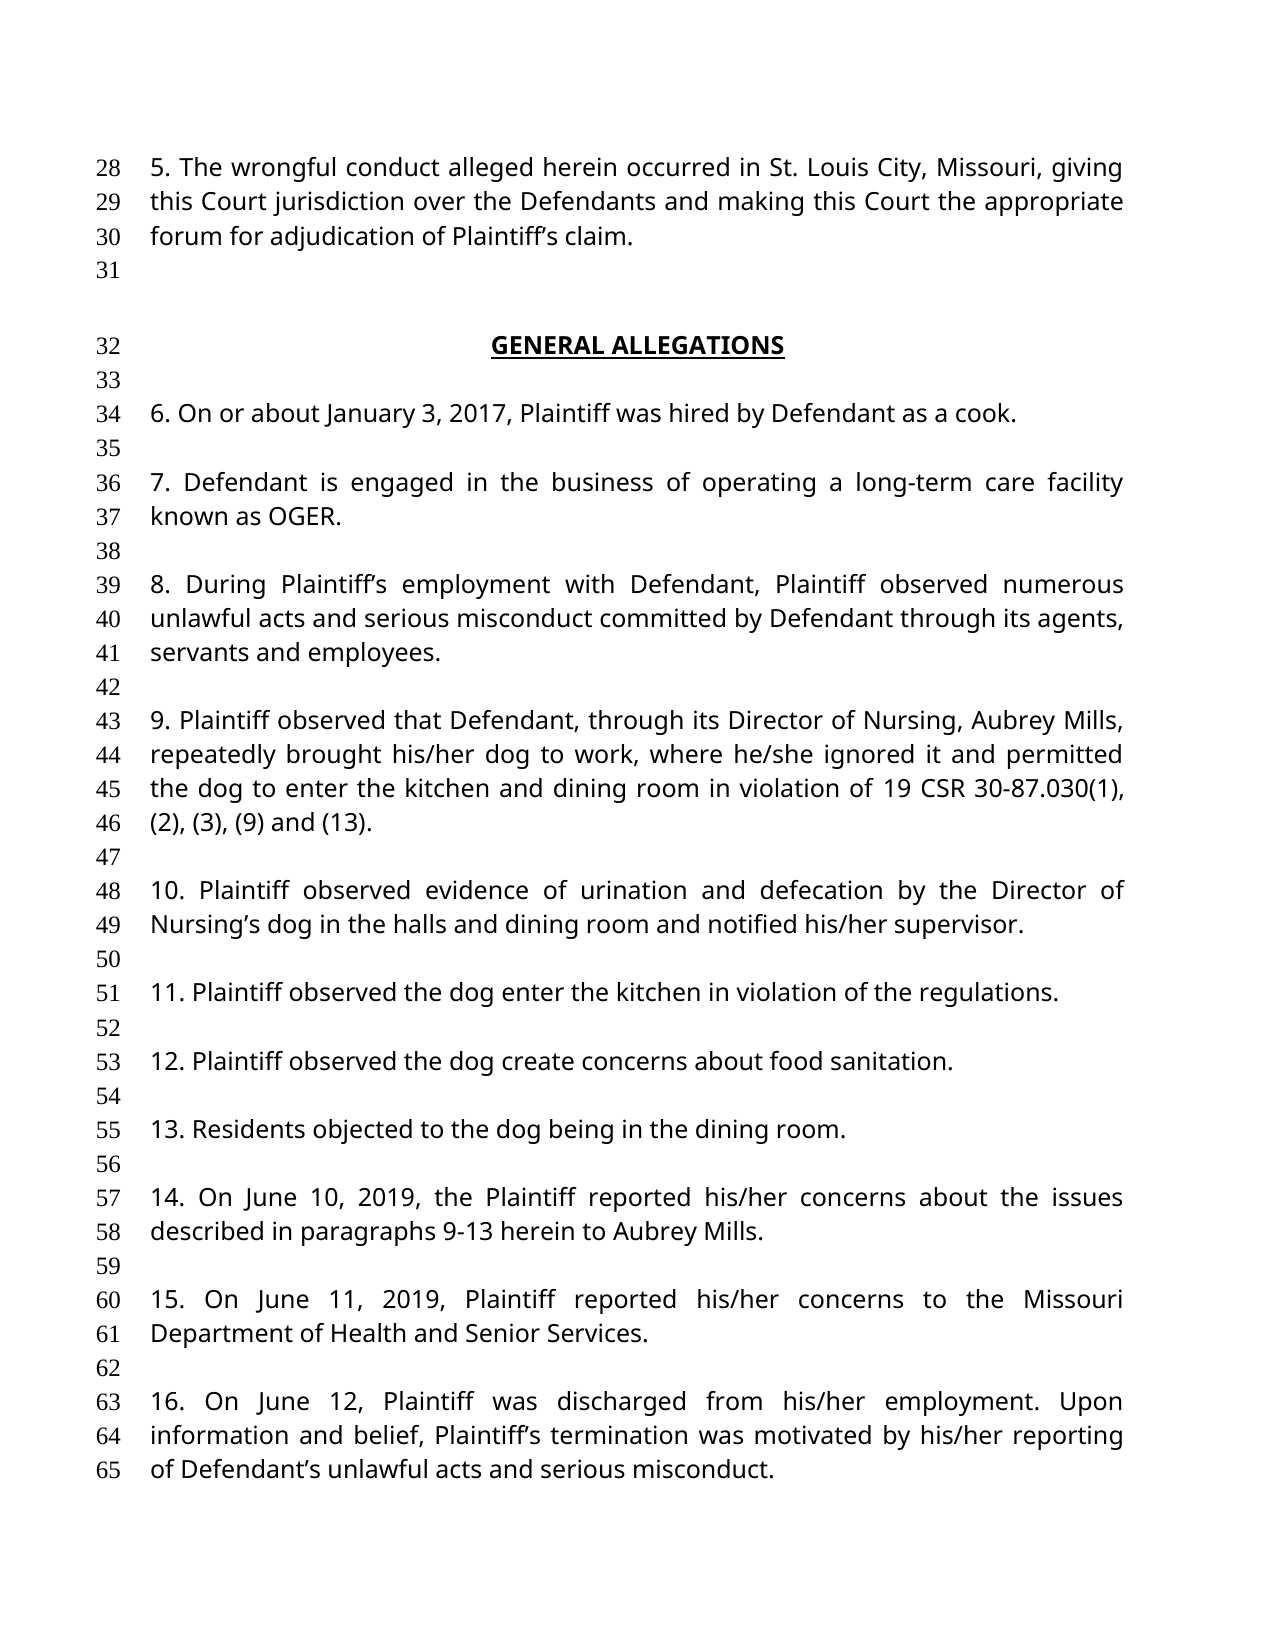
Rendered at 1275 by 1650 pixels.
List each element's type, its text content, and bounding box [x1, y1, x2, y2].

text 5. The wrongful conduct alleged herein occurred in St. Louis City, Missouri, giving this Court jurisdiction over the Defendants and making this Court the appropriate forum for adjudication of Plaintiff’s claim. [150, 150, 1125, 252]
text 8. During Plaintiff’s employment with Defendant, Plaintiff observed numerous unlawful acts and serious misconduct committed by Defendant through its agents, servants and employees. [150, 566, 1125, 668]
text 15. On June 11, 2019, Plaintiff reported his/her concerns to the Missouri Department of Health and Senior Services. [150, 1282, 1125, 1350]
text 13. Residents objected to the dog being in the dining room. [150, 1111, 1125, 1145]
text 7. Defendant is engaged in the business of operating a long-term care facility known as OGER. [150, 464, 1125, 532]
text 14. On June 10, 2019, the Plaintiff reported his/her concerns about the issues described in paragraphs 9-13 herein to Aubrey Mills. [150, 1179, 1125, 1248]
text 10. Plaintiff observed evidence of urination and defecation by the Director of Nursing’s dog in the halls and dining room and notified his/her supervisor. [150, 873, 1125, 941]
text 16. On June 12, Plaintiff was discharged from his/her employment. Upon information and belief, Plaintiff’s termination was motivated by his/her reporting of Defendant’s unlawful acts and serious misconduct. [150, 1384, 1125, 1486]
text 12. Plaintiff observed the dog create concerns about food sanitation. [150, 1043, 1125, 1077]
text GENERAL ALLEGATIONS [150, 328, 1125, 362]
text 9. Plaintiff observed that Defendant, through its Director of Nursing, Aubrey Mills, repeatedly brought his/her dog to work, where he/she ignored it and permitted the dog to enter the kitchen and dining room in violation of 19 CSR 30-87.030(1), (2), (3), (9) and (13). [150, 703, 1125, 839]
text 6. On or about January 3, 2017, Plaintiff was hired by Defendant as a cook. [150, 396, 1125, 430]
text 11. Plaintiff observed the dog enter the kitchen in violation of the regulations. [150, 975, 1125, 1009]
